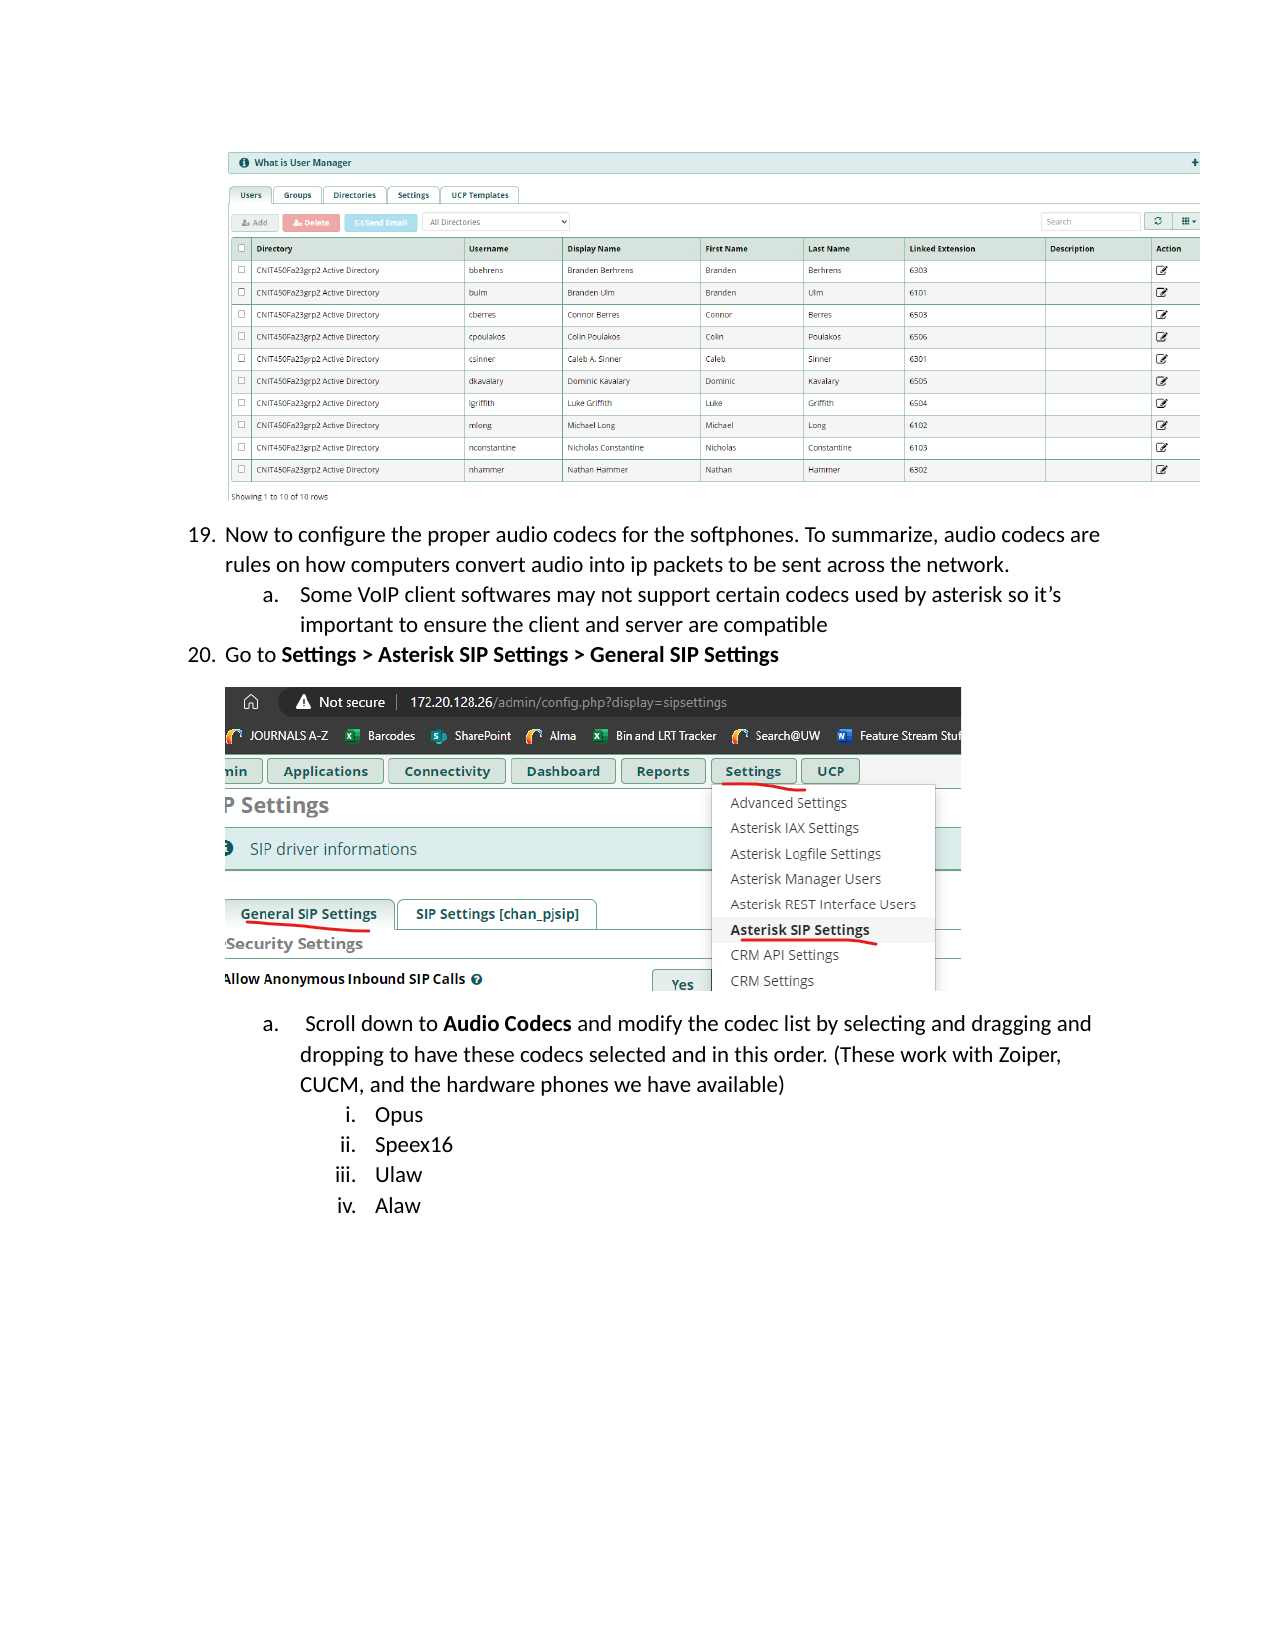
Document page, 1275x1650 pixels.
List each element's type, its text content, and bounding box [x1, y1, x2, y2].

list Alaw [356, 1191, 1125, 1219]
list Now to configure the proper audio codecs for the softphones. To summarize, audio codecs are rules on how computers convert audio into ip packets to be sent across the network. [187, 520, 1125, 578]
list Some VoIP client softwares may not support certain codecs used by asterisk so it’s important to ensure the client and server are compatible [262, 580, 1125, 638]
list Speex16 [356, 1130, 1125, 1158]
list Scroll down to Audio Codecs and modify the codec list by selecting and dragging and dropping to have these codecs selected and in this order. (These work with Zoiper, CUCM, and the hardware phones we have available) [262, 1009, 1125, 1098]
picture [225, 687, 962, 991]
picture [225, 150, 1200, 501]
list Opus [356, 1100, 1125, 1128]
list Ulaw [356, 1161, 1125, 1188]
list Go to Settings > Asterisk SIP Settings > General SIP Settings [187, 641, 1125, 669]
